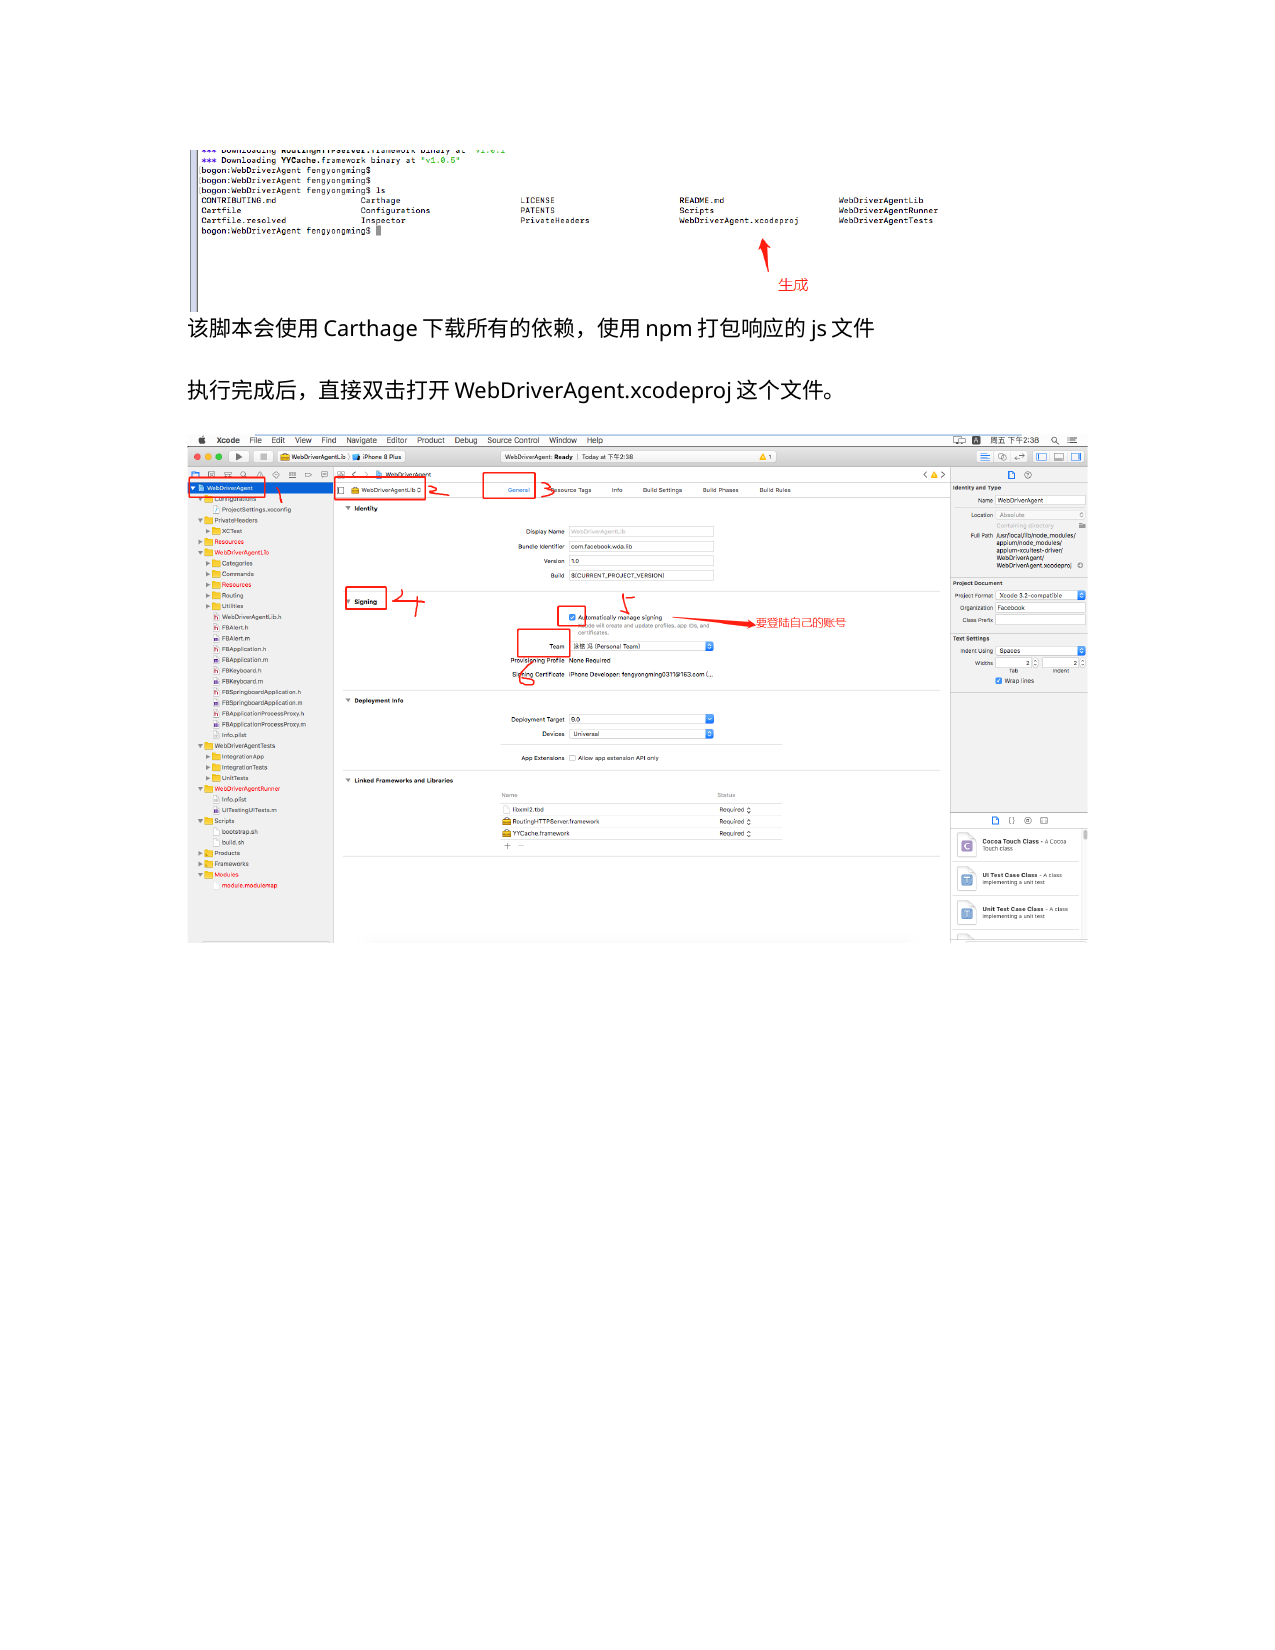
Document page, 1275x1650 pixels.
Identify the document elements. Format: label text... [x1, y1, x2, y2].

text 执行完成后，直接双击打开WebDriverAgent.xcodeproj这个文件。 [187, 373, 1087, 404]
picture [187, 434, 1088, 943]
picture [187, 150, 1088, 312]
text 该脚本会使用Carthage下载所有的依赖，使用npm打包响应的js文件 [187, 312, 1087, 343]
